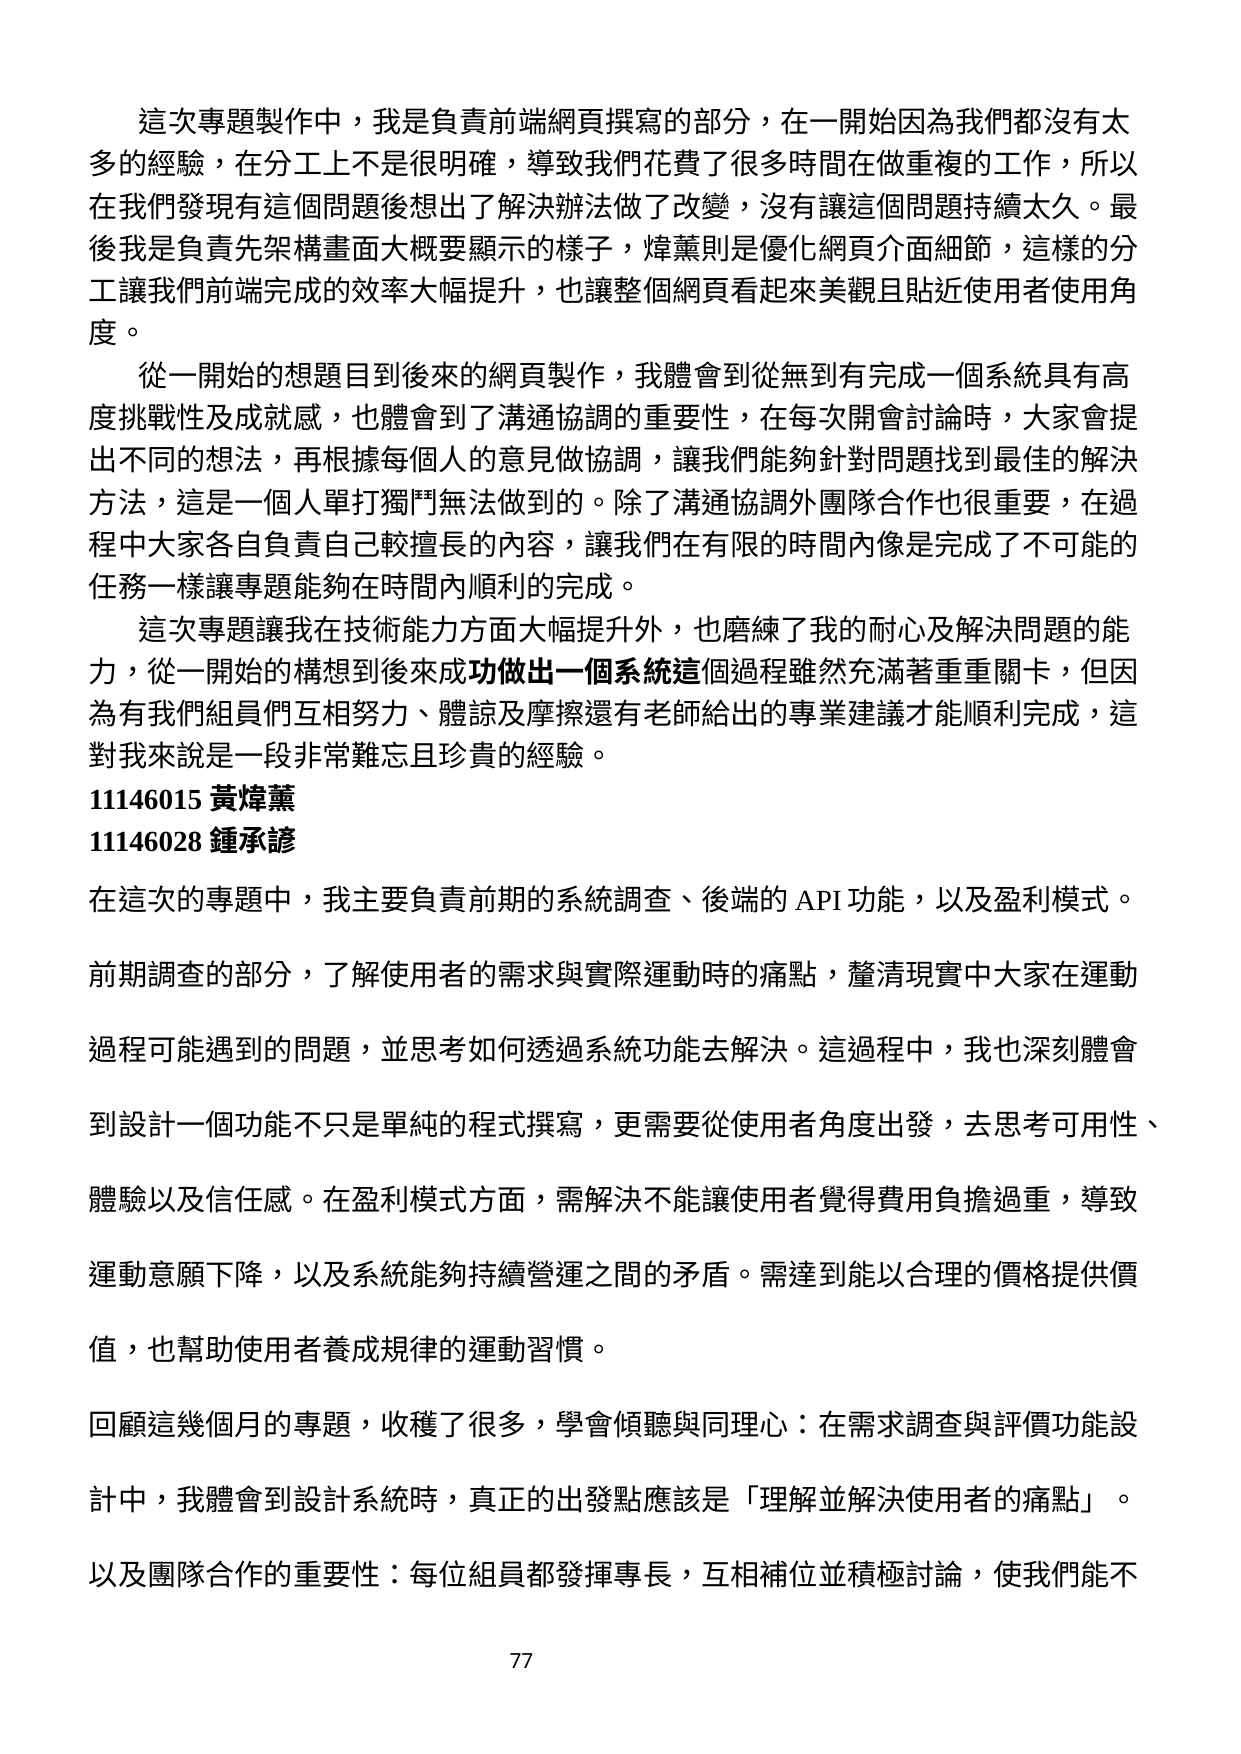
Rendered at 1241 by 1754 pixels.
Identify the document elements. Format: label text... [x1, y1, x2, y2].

text 11146028 鍾承諺 [89, 818, 1152, 860]
text 這次專題讓我在技術能力方面大幅提升外，也磨練了我的耐心及解決問題的能力，從一開始的構想到後來成功做出一個系統這個過程雖然充滿著重重關卡，但因為有我們組員們互相努力、體諒及摩擦還有老師給出的專業建議才能順利完成，這對我來說是一段非常難忘且珍貴的經驗。 [89, 606, 1152, 775]
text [89, 1385, 1152, 1610]
text 這次專題製作中，我是負責前端網頁撰寫的部分，在一開始因為我們都沒有太多的經驗，在分工上不是很明確，導致我們花費了很多時間在做重複的工作，所以在我們發現有這個問題後想出了解決辦法做了改變，沒有讓這個問題持續太久。最後我是負責先架構畫面大概要顯示的樣子，煒薰則是優化網頁介面細節，這樣的分工讓我們前端完成的效率大幅提升，也讓整個網頁看起來美觀且貼近使用者使用角度。 [89, 99, 1152, 352]
text 從一開始的想題目到後來的網頁製作，我體會到從無到有完成一個系統具有高度挑戰性及成就感，也體會到了溝通協調的重要性，在每次開會討論時，大家會提出不同的想法，再根據每個人的意見做協調，讓我們能夠針對問題找到最佳的解決方法，這是一個人單打獨鬥無法做到的。除了溝通協調外團隊合作也很重要，在過程中大家各自負責自己較擅長的內容，讓我們在有限的時間內像是完成了不可能的任務一樣讓專題能夠在時間內順利的完成。 [89, 352, 1152, 606]
text 在這次的專題中，我主要負責前期的系統調查、後端的API功能，以及盈利模式。前期調查的部分，了解使用者的需求與實際運動時的痛點，釐清現實中大家在運動過程可能遇到的問題，並思考如何透過系統功能去解決。這過程中，我也深刻體會到設計一個功能不只是單純的程式撰寫，更需要從使用者角度出發，去思考可用性、體驗以及信任感。在盈利模式方面，需解決不能讓使用者覺得費用負擔過重，導致運動意願下降，以及系統能夠持續營運之間的矛盾。需達到能以合理的價格提供價值，也幫助使用者養成規律的運動習慣。 [89, 860, 1152, 1385]
text 11146015 黃煒薰 [89, 775, 1152, 818]
